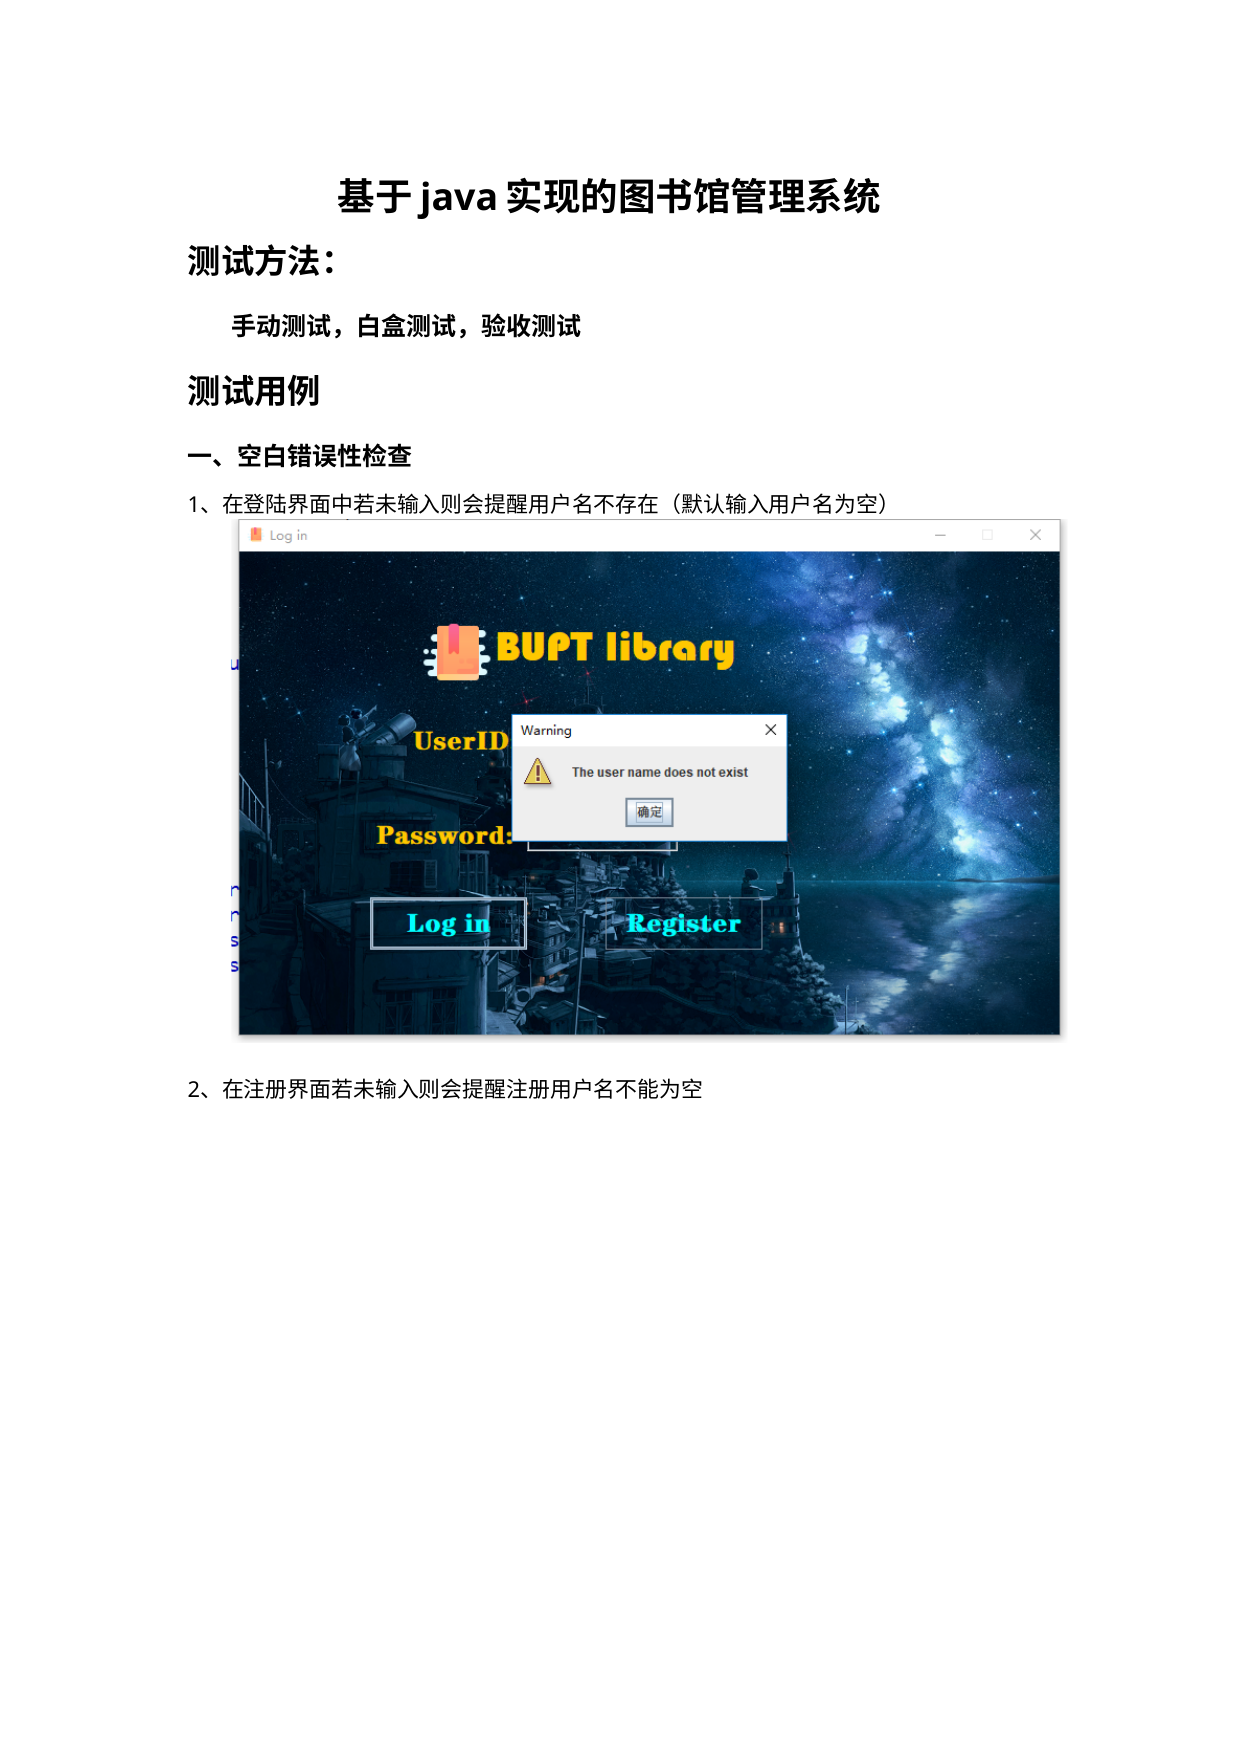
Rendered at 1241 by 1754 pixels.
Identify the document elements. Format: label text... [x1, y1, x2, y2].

text 1、在登陆界面中若未输入则会提醒用户名不存在（默认输入用户名为空） [187, 487, 1053, 519]
text 测试用例 [187, 357, 1053, 422]
text 手动测试，白盒测试，验收测试 [187, 292, 1053, 357]
text 一、空白错误性检查 [187, 422, 1053, 487]
text 2、在注册界面若未输入则会提醒注册用户名不能为空 [187, 1072, 1053, 1104]
text 测试方法： [187, 227, 1053, 292]
picture [231, 519, 1068, 1043]
text 基于java实现的图书馆管理系统 [187, 162, 1053, 227]
